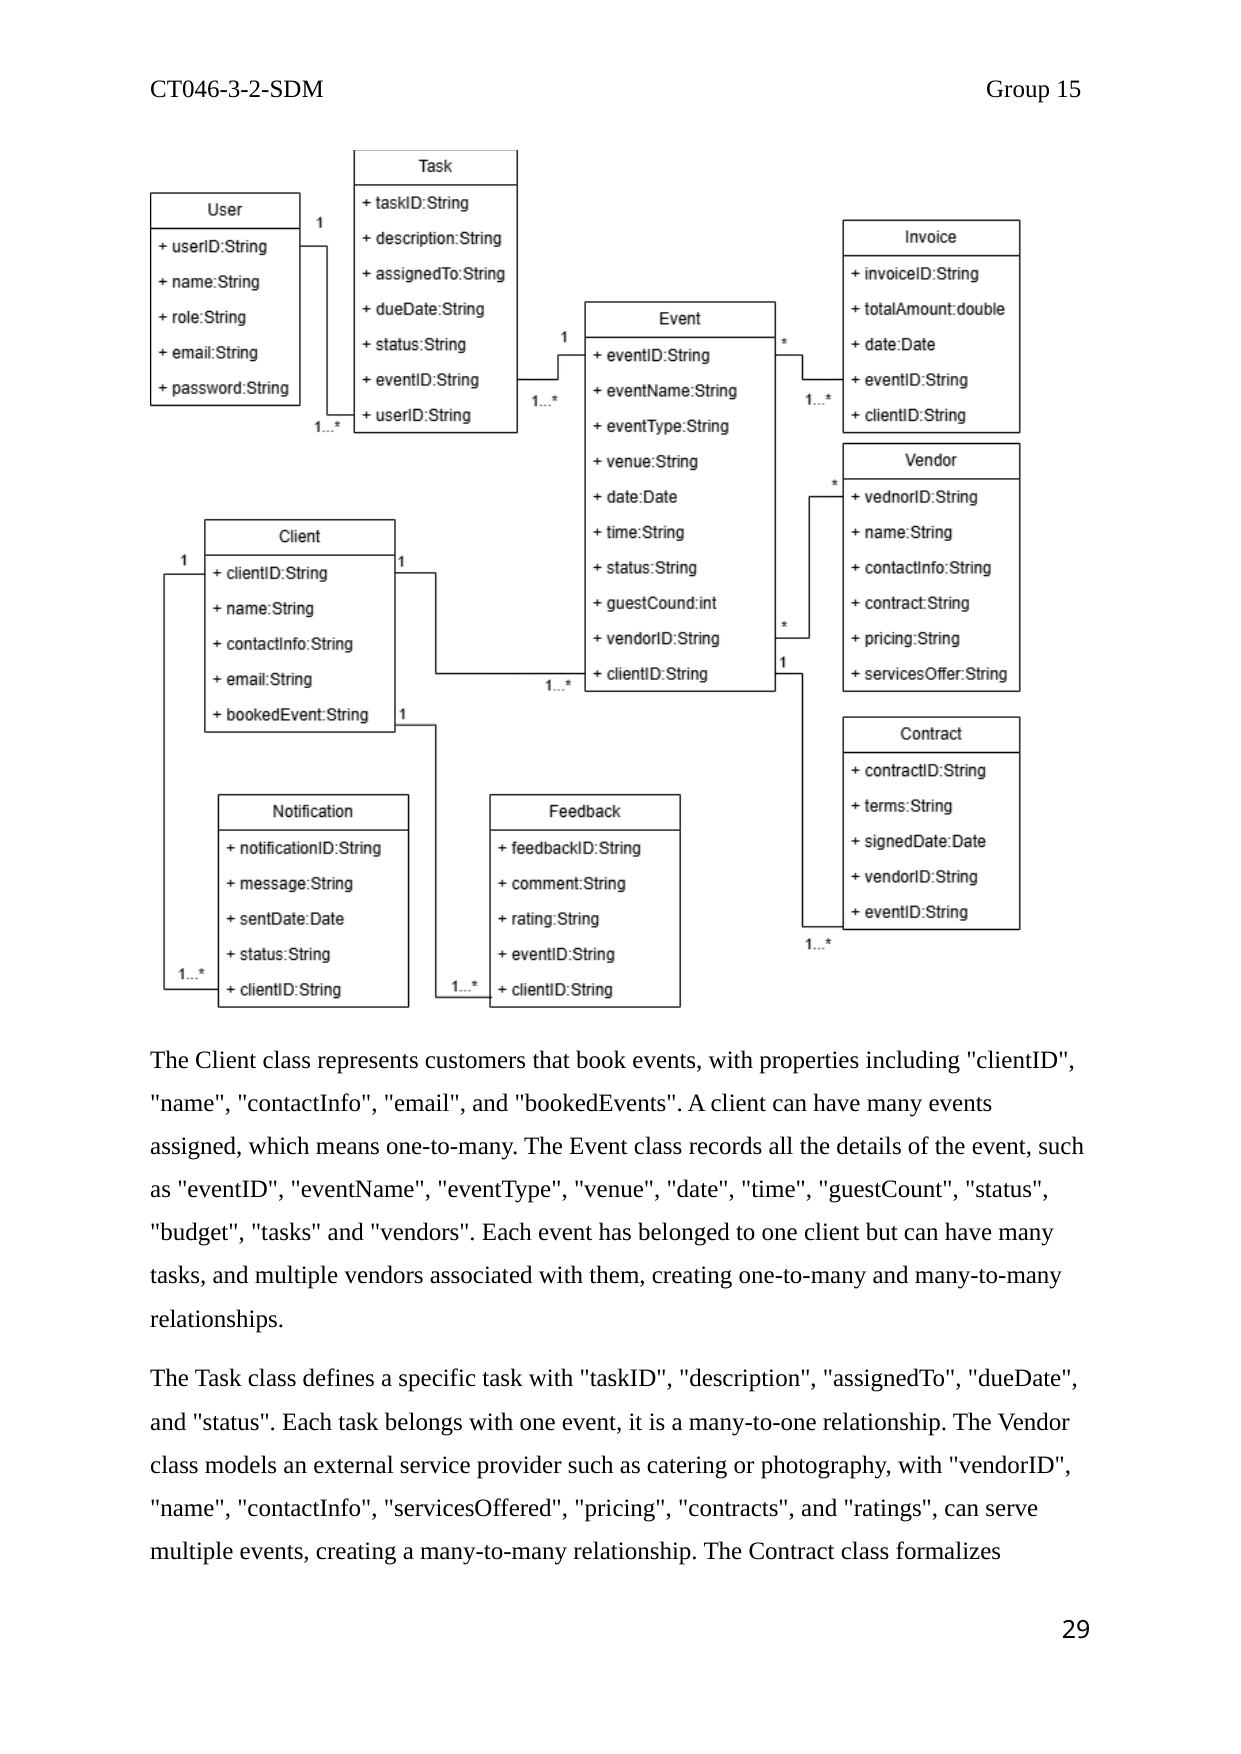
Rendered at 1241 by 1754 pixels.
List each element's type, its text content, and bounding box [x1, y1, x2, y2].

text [150, 1363, 1090, 1565]
picture [150, 150, 1022, 1012]
text The Client class represents customers that book events, with properties including "clientID", "name", "contactInfo", "email", and "bookedEvents". A client can have many events assigned, which means one-to-many. The Event class records all the details of the event, such as "eventID", "eventName", "eventType", "venue", "date", "time", "guestCount", "status", "budget", "tasks" and "vendors". Each event has belonged to one client but can have many tasks, and multiple vendors associated with them, creating one-to-many and many-to-many relationships. [150, 1045, 1090, 1332]
